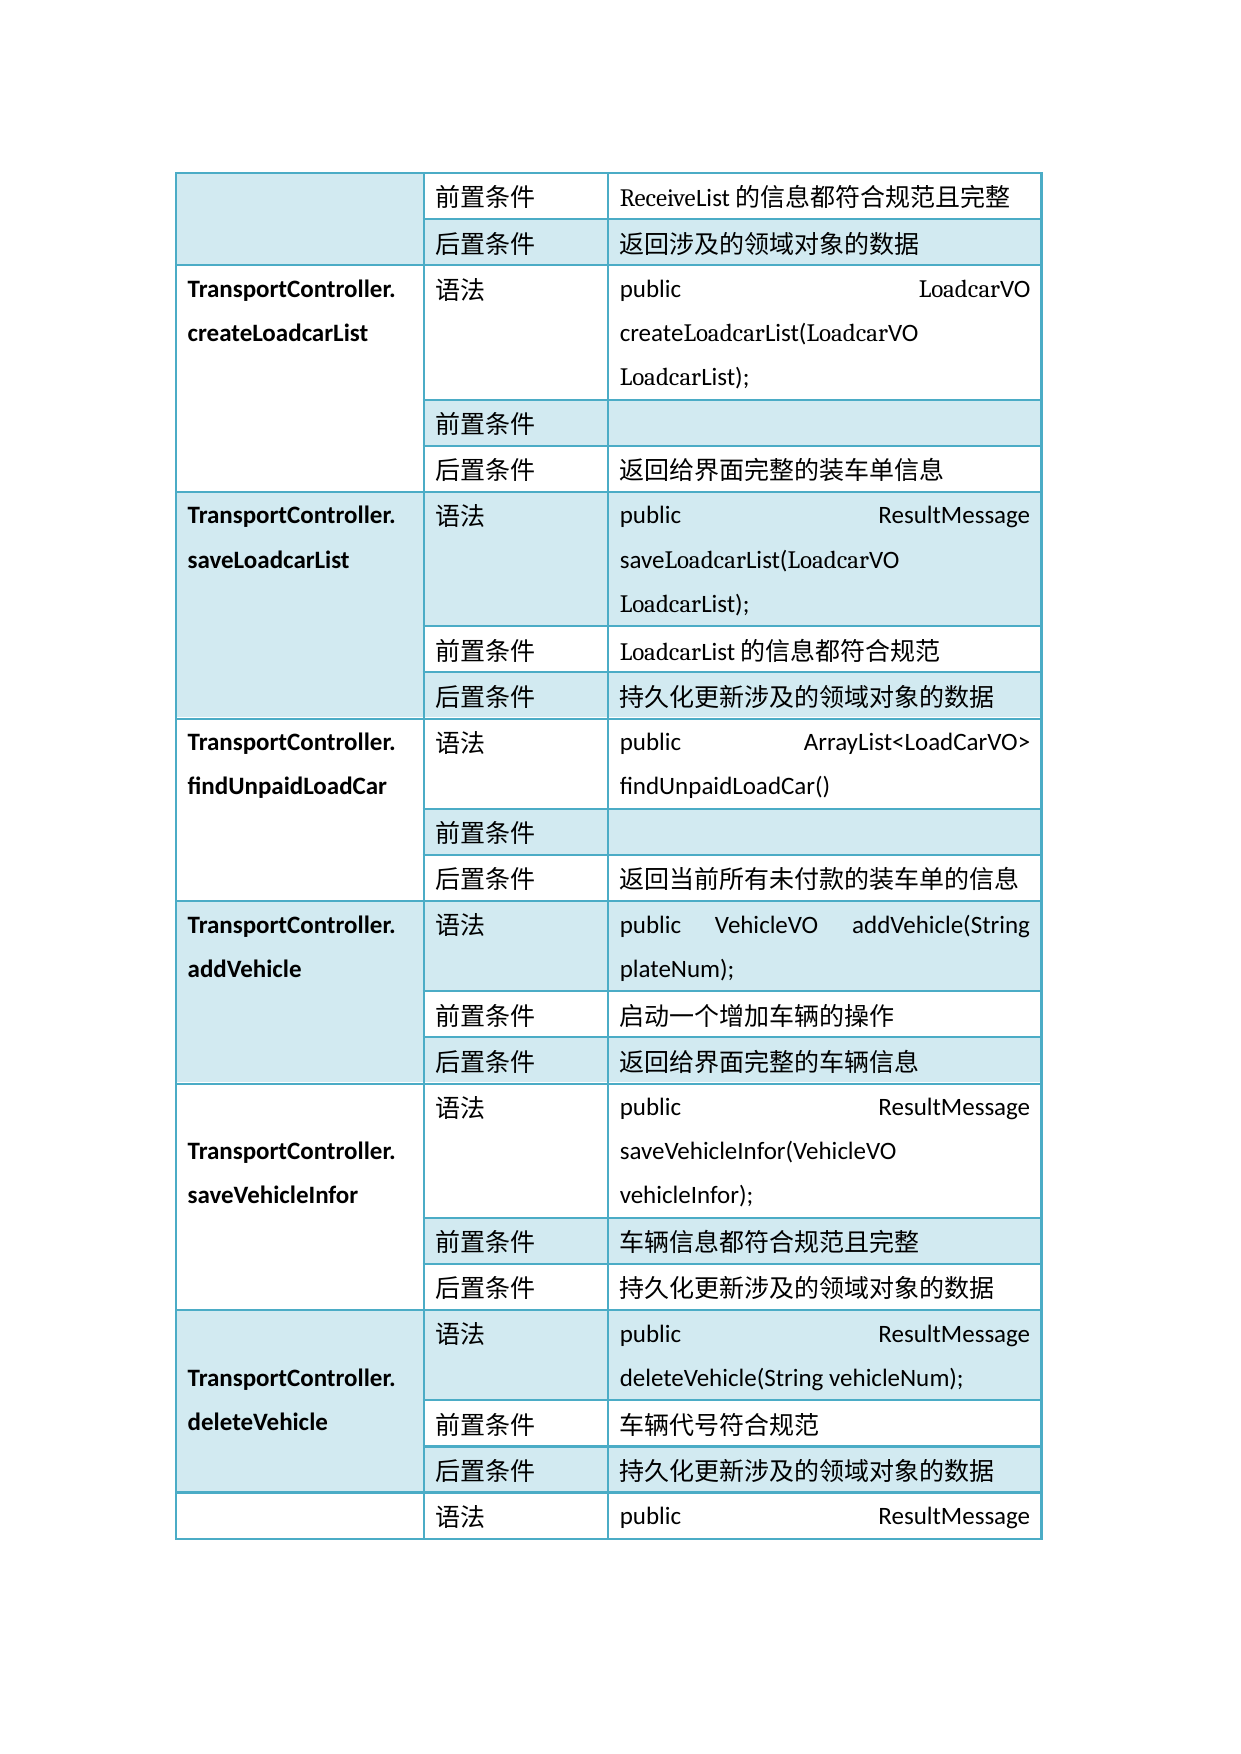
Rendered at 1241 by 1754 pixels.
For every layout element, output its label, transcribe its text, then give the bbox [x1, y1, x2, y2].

table_cell public ResultMessage saveVehicleInfor(VehicleVO vehicleInfor); [609, 1085, 1040, 1217]
table_cell 语法 [425, 493, 607, 625]
table_cell TransportController. createLoadcarList [177, 266, 423, 491]
table_cell TransportController. findUnpaidLoadCar [177, 720, 423, 900]
table_cell 返回给界面完整的装车单信息 [609, 447, 1040, 491]
table_cell TransportController. deleteVehicle [177, 1311, 423, 1491]
table_cell 启动一个增加车辆的操作 [609, 992, 1040, 1036]
table_cell public ArrayList<LoadCarVO> findUnpaidLoadCar() [609, 720, 1040, 808]
table_cell public ResultMessage saveLoadcarList(LoadcarVO LoadcarList); [609, 493, 1040, 625]
table_cell 返回给界面完整的车辆信息 [609, 1038, 1040, 1082]
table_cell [177, 174, 423, 264]
table_cell 车辆代号符合规范 [609, 1401, 1040, 1445]
table_cell TransportController. saveLoadcarList [177, 493, 423, 717]
table_cell 持久化更新涉及的领域对象的数据 [609, 673, 1040, 717]
table_cell 车辆信息都符合规范且完整 [609, 1219, 1040, 1263]
table_cell 后置条件 [425, 447, 607, 491]
table_cell TransportController. saveVehicleInfor [177, 1085, 423, 1309]
table_cell 前置条件 [425, 992, 607, 1036]
table_cell 语法 [425, 266, 607, 398]
table_cell [609, 401, 1040, 445]
table_cell 返回当前所有未付款的装车单的信息 [609, 856, 1040, 900]
table_cell 后置条件 [425, 856, 607, 900]
table_cell 持久化更新涉及的领域对象的数据 [609, 1265, 1040, 1309]
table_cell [609, 1494, 1040, 1538]
table_cell 语法 [425, 1494, 607, 1538]
table_cell 返回涉及的领域对象的数据 [609, 220, 1040, 264]
table_cell 前置条件 [425, 1219, 607, 1263]
table_cell [609, 810, 1040, 854]
table_cell TransportController. addVehicle [177, 902, 423, 1082]
table_cell 后置条件 [425, 1448, 607, 1491]
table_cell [177, 1494, 423, 1538]
table_cell ReceiveList的信息都符合规范且完整 [609, 174, 1040, 218]
table_cell LoadcarList的信息都符合规范 [609, 627, 1040, 671]
table_cell 前置条件 [425, 174, 607, 218]
table_cell 语法 [425, 902, 607, 990]
table_cell 前置条件 [425, 810, 607, 854]
table_cell 后置条件 [425, 220, 607, 264]
table_cell 前置条件 [425, 1401, 607, 1445]
table_cell 前置条件 [425, 401, 607, 445]
table_cell 语法 [425, 1311, 607, 1399]
table_cell 持久化更新涉及的领域对象的数据 [609, 1448, 1040, 1491]
table_cell public LoadcarVO createLoadcarList(LoadcarVO LoadcarList); [609, 266, 1040, 398]
table_cell 语法 [425, 720, 607, 808]
table_cell 后置条件 [425, 673, 607, 717]
table_cell public VehicleVO addVehicle(String plateNum); [609, 902, 1040, 990]
table_cell public ResultMessage deleteVehicle(String vehicleNum); [609, 1311, 1040, 1399]
table_cell 后置条件 [425, 1038, 607, 1082]
table_cell 后置条件 [425, 1265, 607, 1309]
table_cell 语法 [425, 1085, 607, 1217]
table_cell 前置条件 [425, 627, 607, 671]
